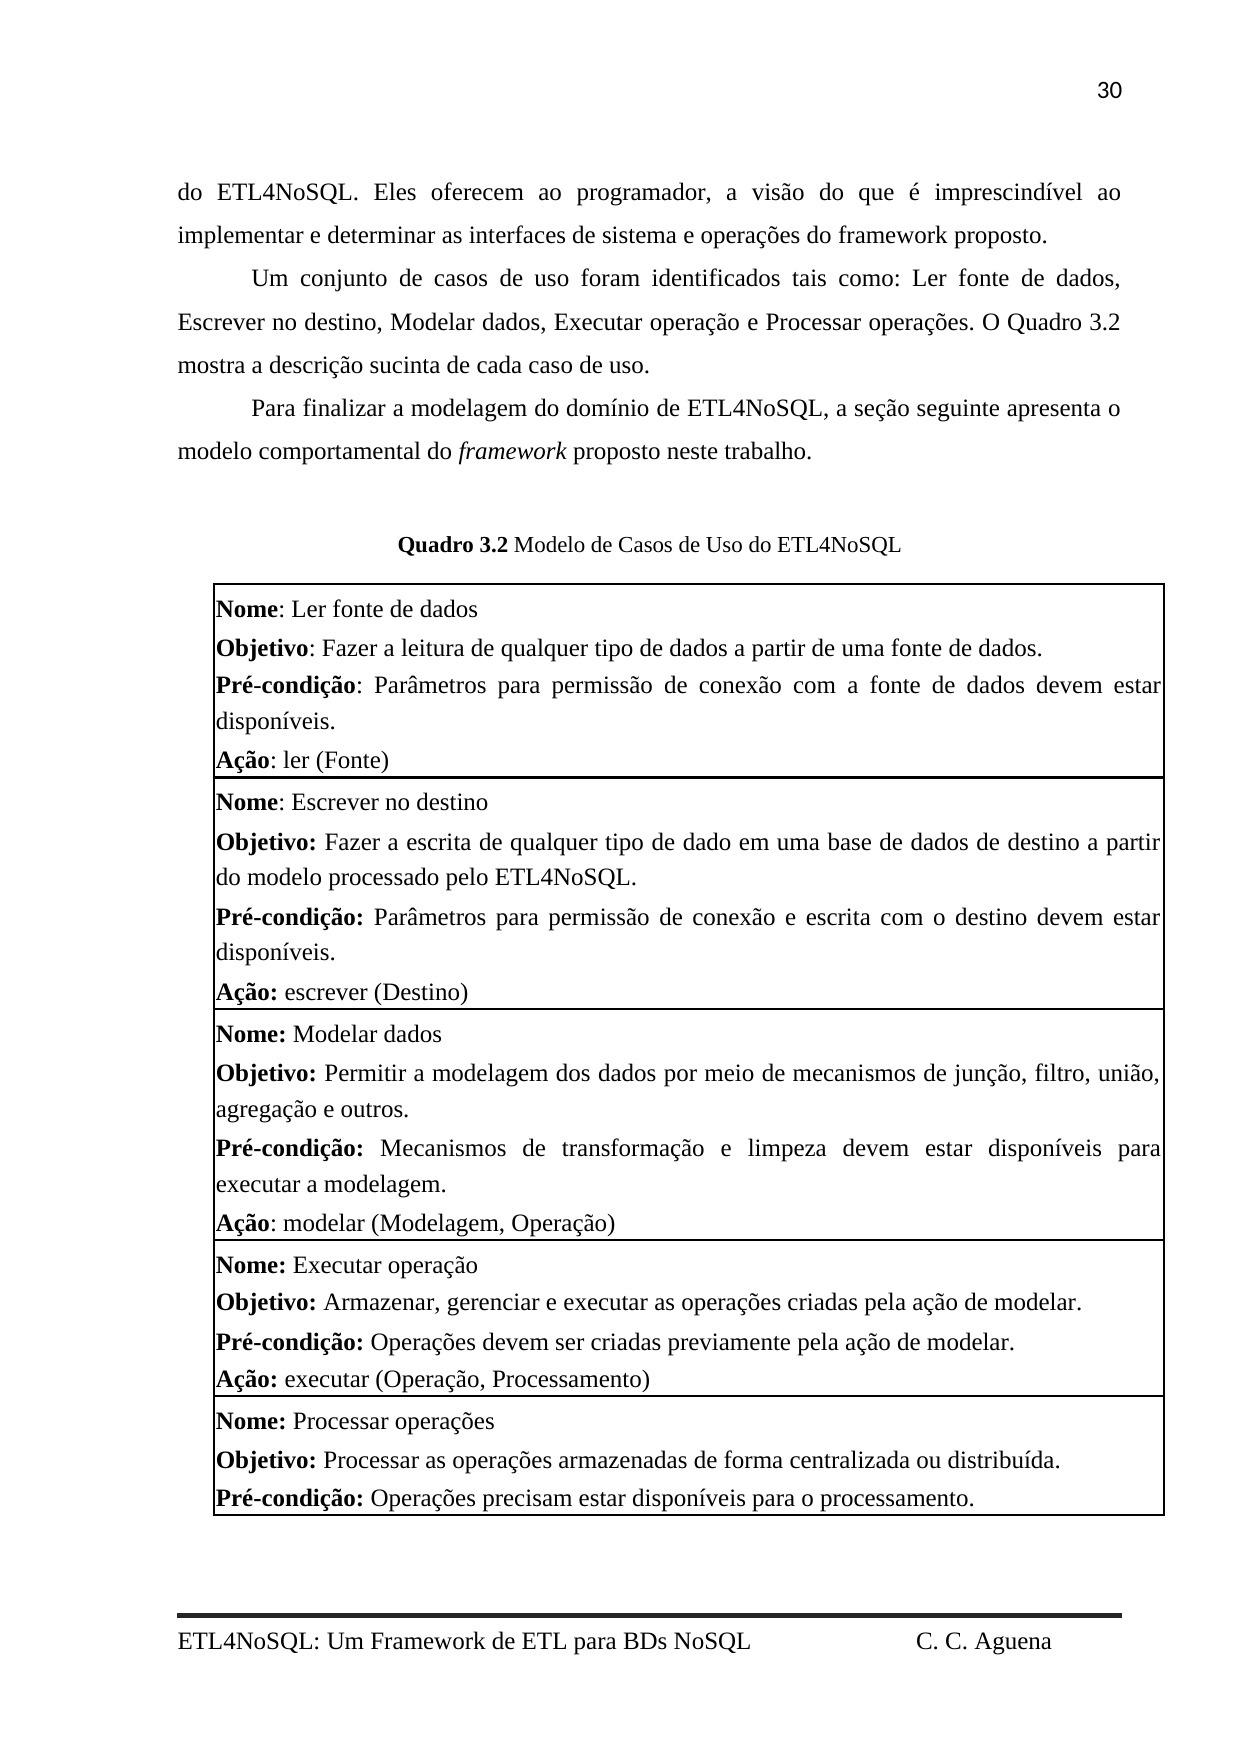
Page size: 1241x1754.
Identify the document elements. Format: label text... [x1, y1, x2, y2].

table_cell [215, 1397, 1163, 1514]
text Para finalizar a modelagem do domínio de ETL4NoSQL, a seção seguinte apresenta o modelo comportamental do framework proposto neste trabalho. [177, 393, 1122, 465]
table_cell Nome: Executar operação Objetivo: Armazenar, gerenciar e executar as operações criadas pela ação de modelar. Pré-condição: Operações devem ser criadas previamente pela ação de modelar. Ação: executar (Operação, Processamento) [215, 1241, 1163, 1395]
table_header Nome: Ler fonte de dados Objetivo: Fazer a leitura de qualquer tipo de dados a partir de uma fonte de dados. Pré-condição: Parâmetros para permissão de conexão com a fonte de dados devem estar disponíveis. Ação: ler (Fonte) [215, 585, 1163, 776]
table_cell Nome: Modelar dados Objetivo: Permitir a modelagem dos dados por meio de mecanismos de junção, filtro, união, agregação e outros. Pré-condição: Mecanismos de transformação e limpeza devem estar disponíveis para executar a modelagem. Ação: modelar (Modelagem, Operação) [215, 1010, 1163, 1239]
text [177, 177, 1122, 249]
table_cell Nome: Escrever no destino Objetivo: Fazer a escrita de qualquer tipo de dado em uma base de dados de destino a partir do modelo processado pelo ETL4NoSQL. Pré-condição: Parâmetros para permissão de conexão e escrita com o destino devem estar disponíveis. Ação: escrever (Destino) [215, 779, 1163, 1008]
text Quadro 3.2 Modelo de Casos de Uso do ETL4NoSQL [177, 522, 1122, 558]
text Um conjunto de casos de uso foram identificados tais como: Ler fonte de dados, Escrever no destino, Modelar dados, Executar operação e Processar operações. O Quadro 3.2 mostra a descrição sucinta de cada caso de uso. [177, 263, 1122, 378]
